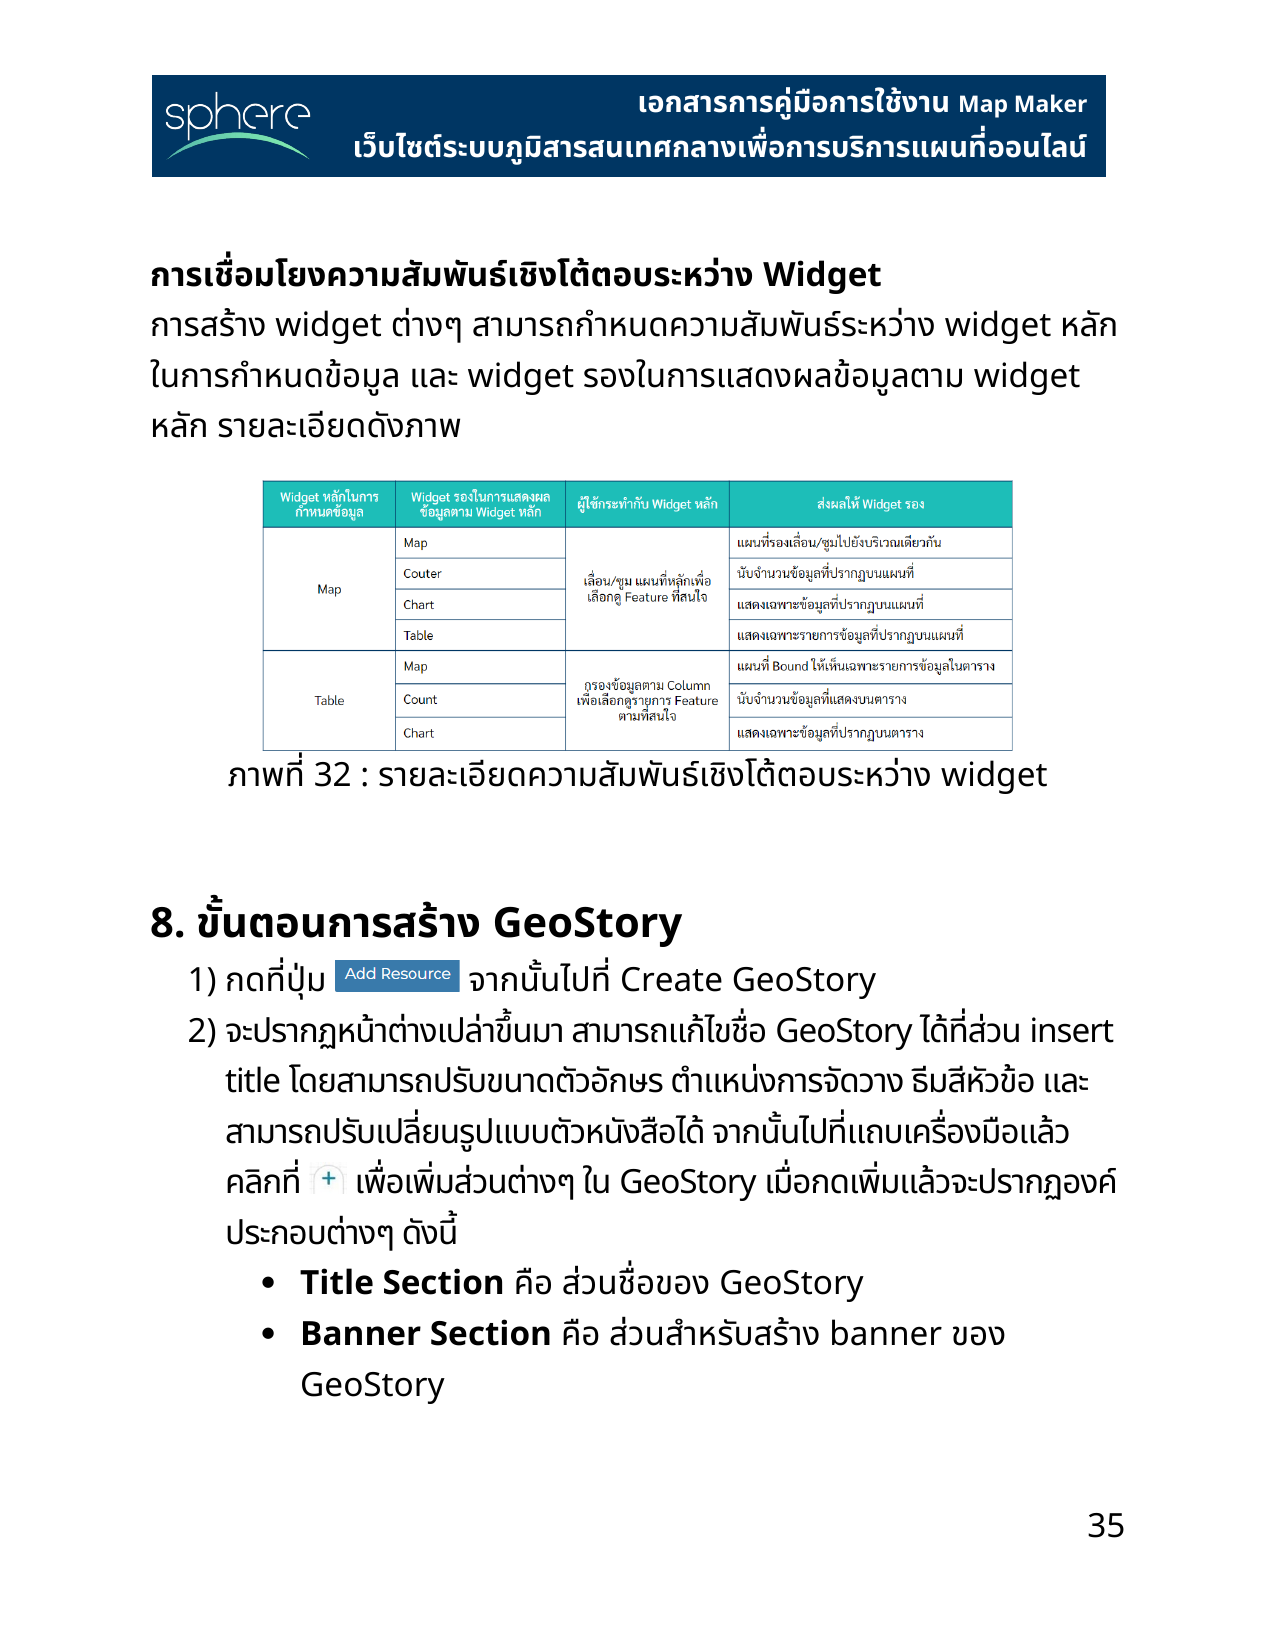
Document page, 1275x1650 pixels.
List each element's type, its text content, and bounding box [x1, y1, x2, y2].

list Title Section คือ ส่วนชื่อของ GeoStory [262, 1259, 1125, 1310]
picture [163, 91, 314, 161]
text การเชื่อมโยงความสัมพันธ์เชิงโต้ตอบระหว่าง Widget [150, 251, 1125, 301]
picture [335, 960, 460, 992]
text ภาพที่ 32 : รายละเอียดความสัมพันธ์เชิงโต้ตอบระหว่าง widget [150, 751, 1125, 802]
list กดที่ปุ่ม จากนั้นไปที่ Create GeoStory [187, 956, 1125, 1006]
text การสร้าง widget ต่างๆ สามารถกำหนดความสัมพันธ์ระหว่าง widget หลักในการกำหนดข้อมูล และ widget รองในการแสดงผลข้อมูลตาม widget หลัก รายละเอียดดังภาพ [150, 301, 1125, 453]
picture [262, 480, 1013, 751]
text 8. ขั้นตอนการสร้าง GeoStory [150, 892, 1125, 956]
picture [309, 1162, 347, 1194]
list จะปรากฏหน้าต่างเปล่าขึ้นมา สามารถแก้ไขชื่อ GeoStory ได้ที่ส่วน insert title โดยสามารถปรับขนาดตัวอักษร ตำแหน่งการจัดวาง ธีมสีหัวข้อ และสามารถปรับเปลี่ยนรูปแบบตัวหนังสือได้ จากนั้นไปที่แถบเครื่องมือแล้ว คลิกที่ เพื่อเพิ่มส่วนต่างๆ ใน GeoStory เมื่อกดเพิ่มแล้วจะปรากฏองค์ประกอบต่างๆ ดังนี้ [187, 1006, 1125, 1259]
list Banner Section คือ ส่วนสำหรับสร้าง banner ของ GeoStory [262, 1310, 1125, 1406]
